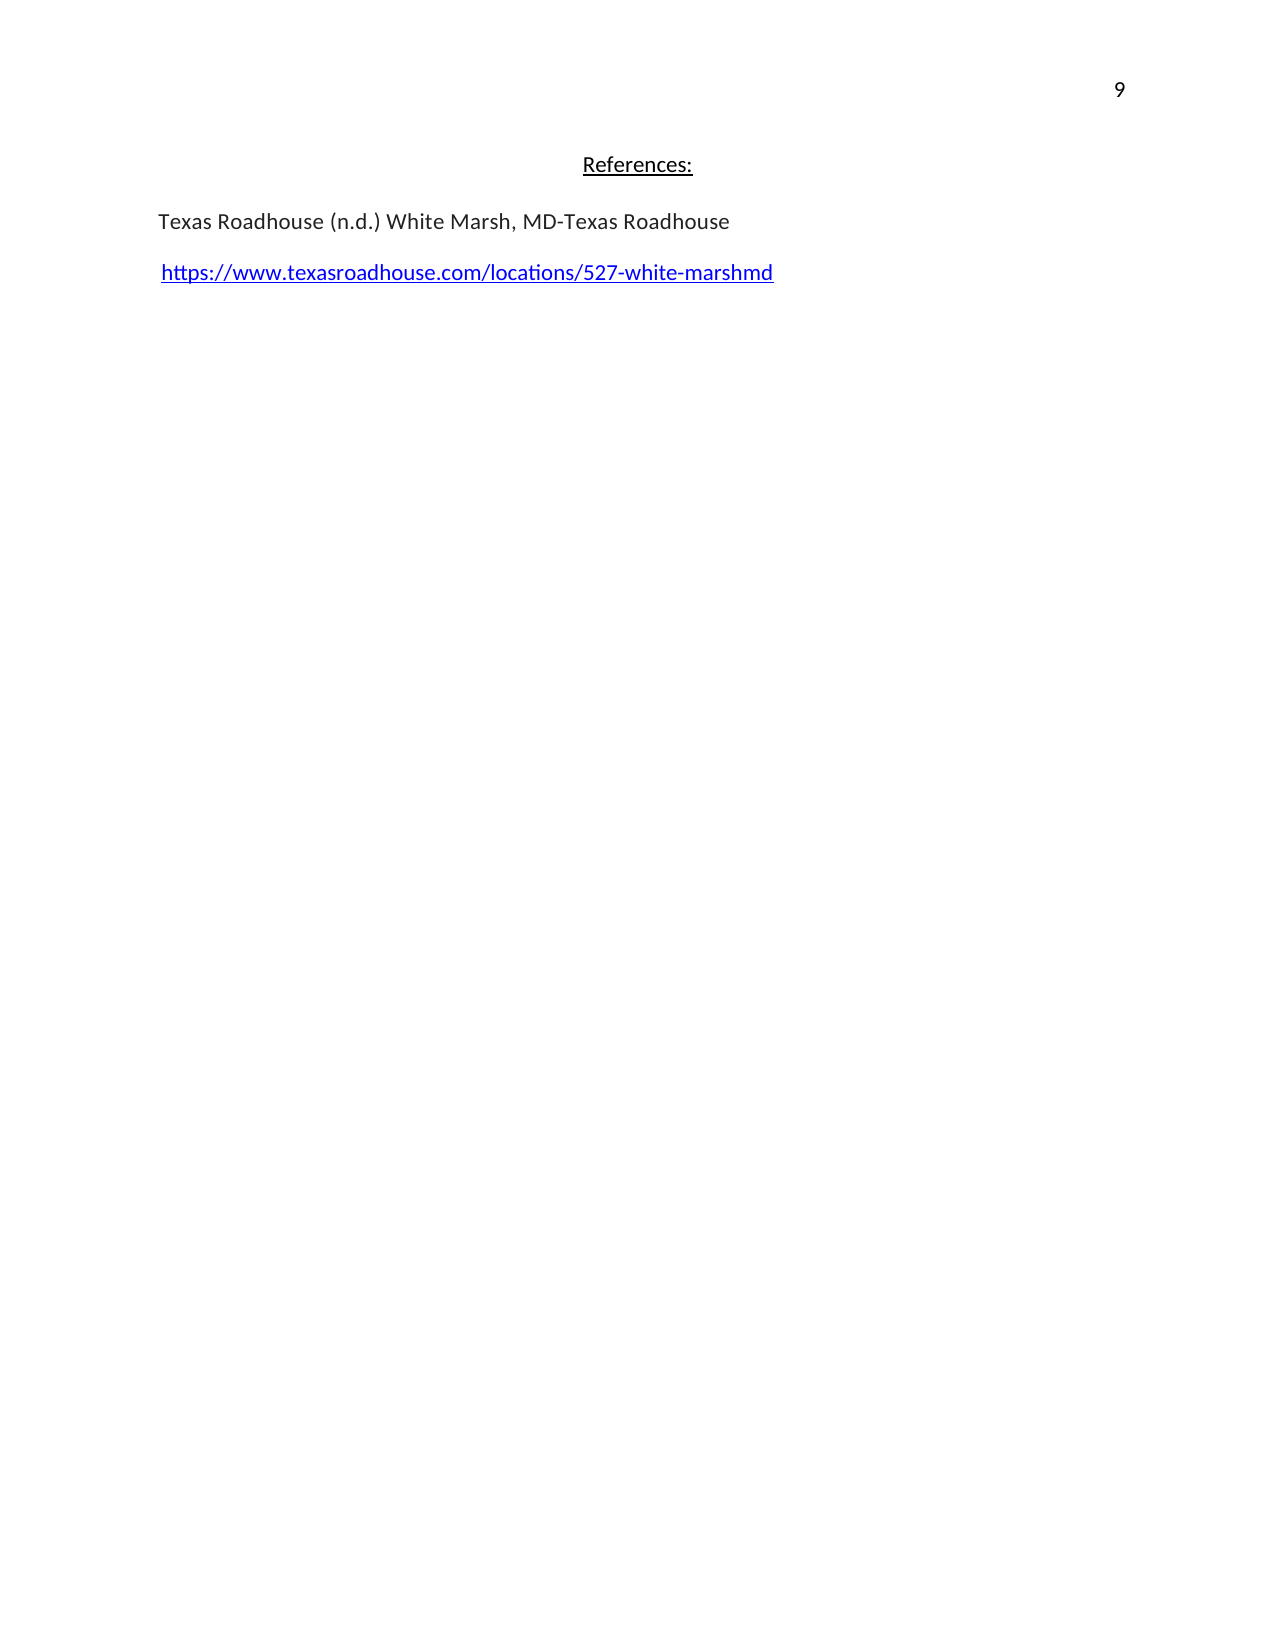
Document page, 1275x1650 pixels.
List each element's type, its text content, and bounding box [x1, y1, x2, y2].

text References: [150, 150, 1125, 178]
text https://www.texasroadhouse.com/locations/527-white-marshmd [150, 258, 1125, 286]
text Texas Roadhouse (n.d.) White Marsh, MD-Texas Roadhouse [150, 197, 1125, 238]
